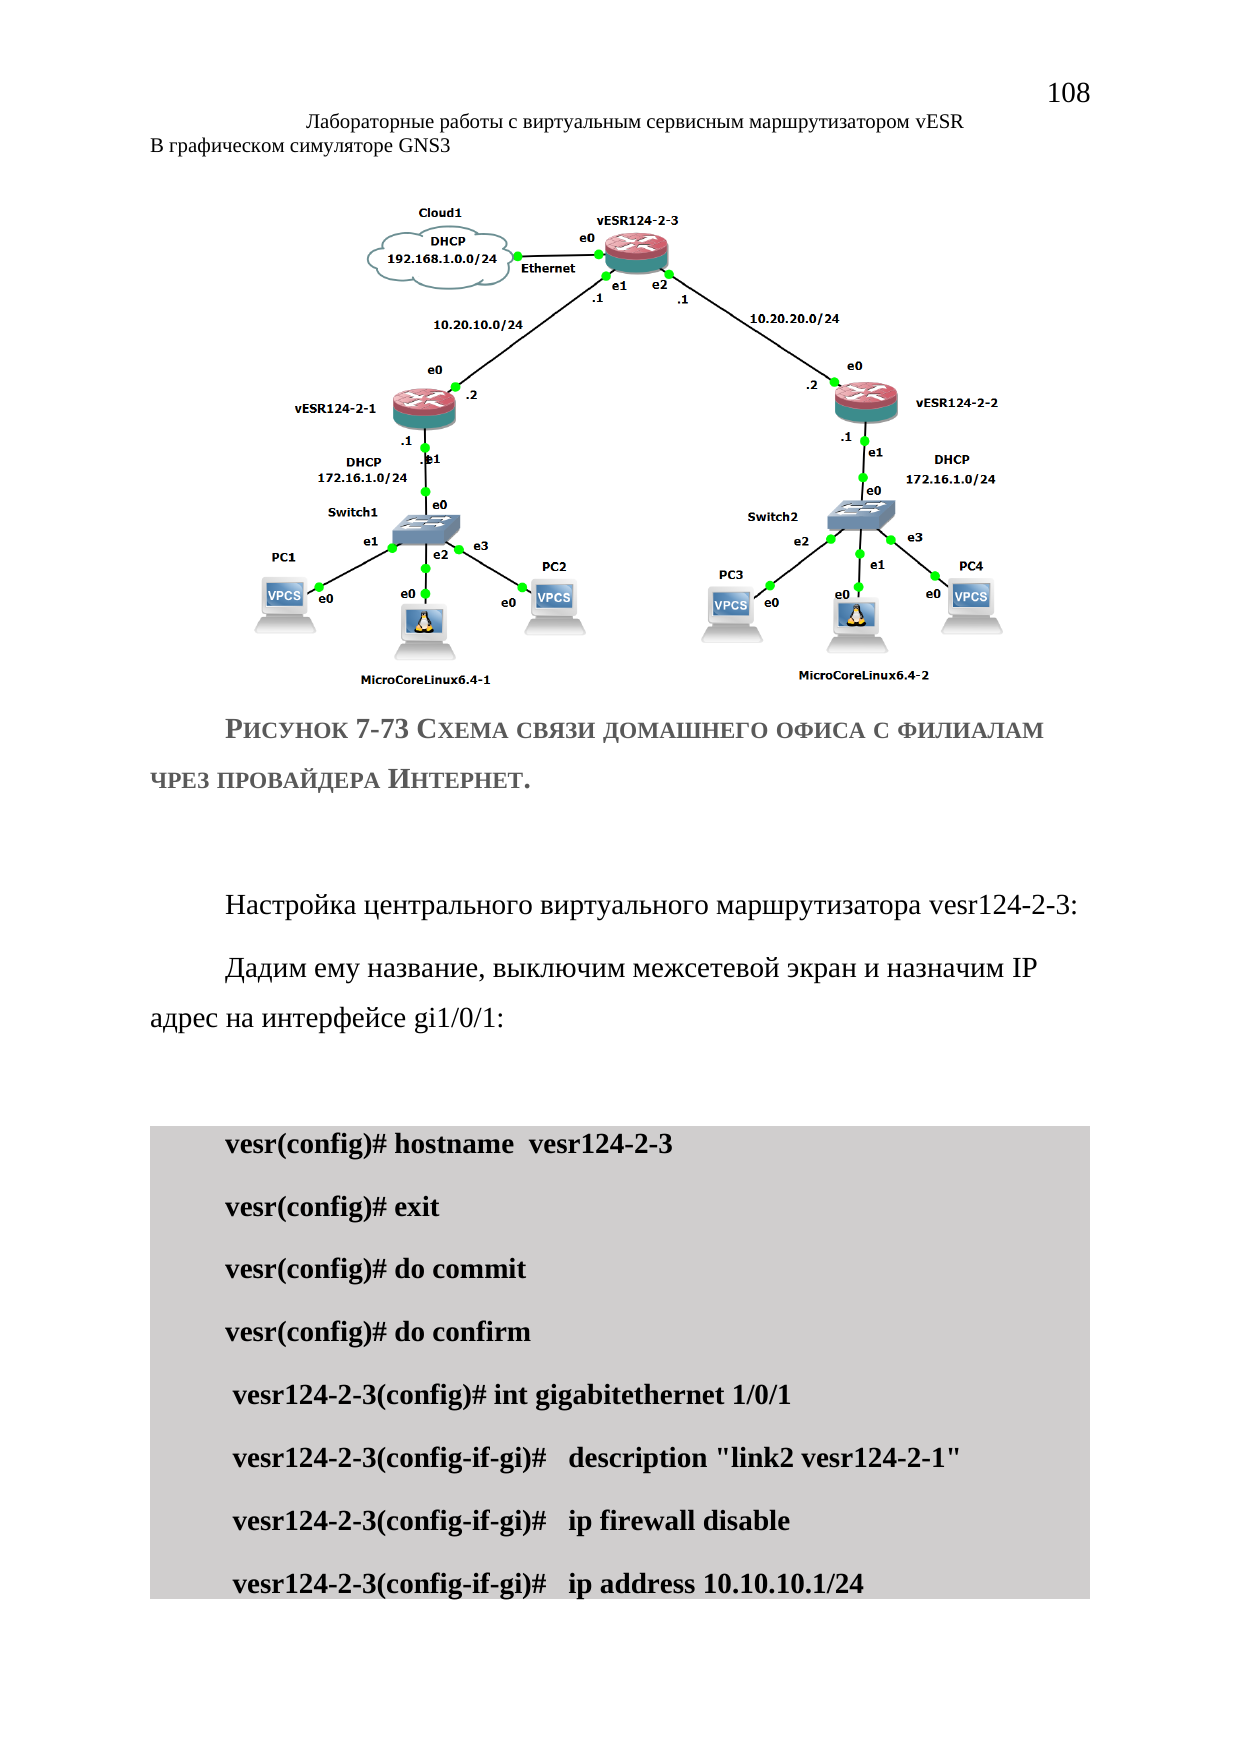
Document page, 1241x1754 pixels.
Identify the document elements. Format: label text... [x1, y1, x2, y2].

text vesr124-2-3(config-if-gi)# description "link2 vesr124-2-1" [150, 1440, 1090, 1474]
text Дадим ему название, выключим межсетевой экран и назначим IP адрес на интерфейсе gi1/0/1: [150, 950, 1090, 1034]
text vesr124-2-3(config-if-gi)# ip address 10.10.10.1/24 [150, 1566, 1090, 1599]
text vesr124-2-3(config-if-gi)# ip firewall disable [150, 1503, 1090, 1536]
picture [225, 190, 1054, 686]
text vesr(config)# do commit [150, 1252, 1090, 1285]
text vesr(config)# do confirm [150, 1314, 1090, 1348]
text vesr(config)# hostname vesr124-2-3 [150, 1126, 1090, 1159]
text vesr(config)# exit [150, 1189, 1090, 1222]
list Настройка центрального виртуального маршрутизатора vesr124-2-3: [150, 887, 1090, 921]
text vesr124-2-3(config)# int gigabitethernet 1/0/1 [150, 1377, 1090, 1411]
